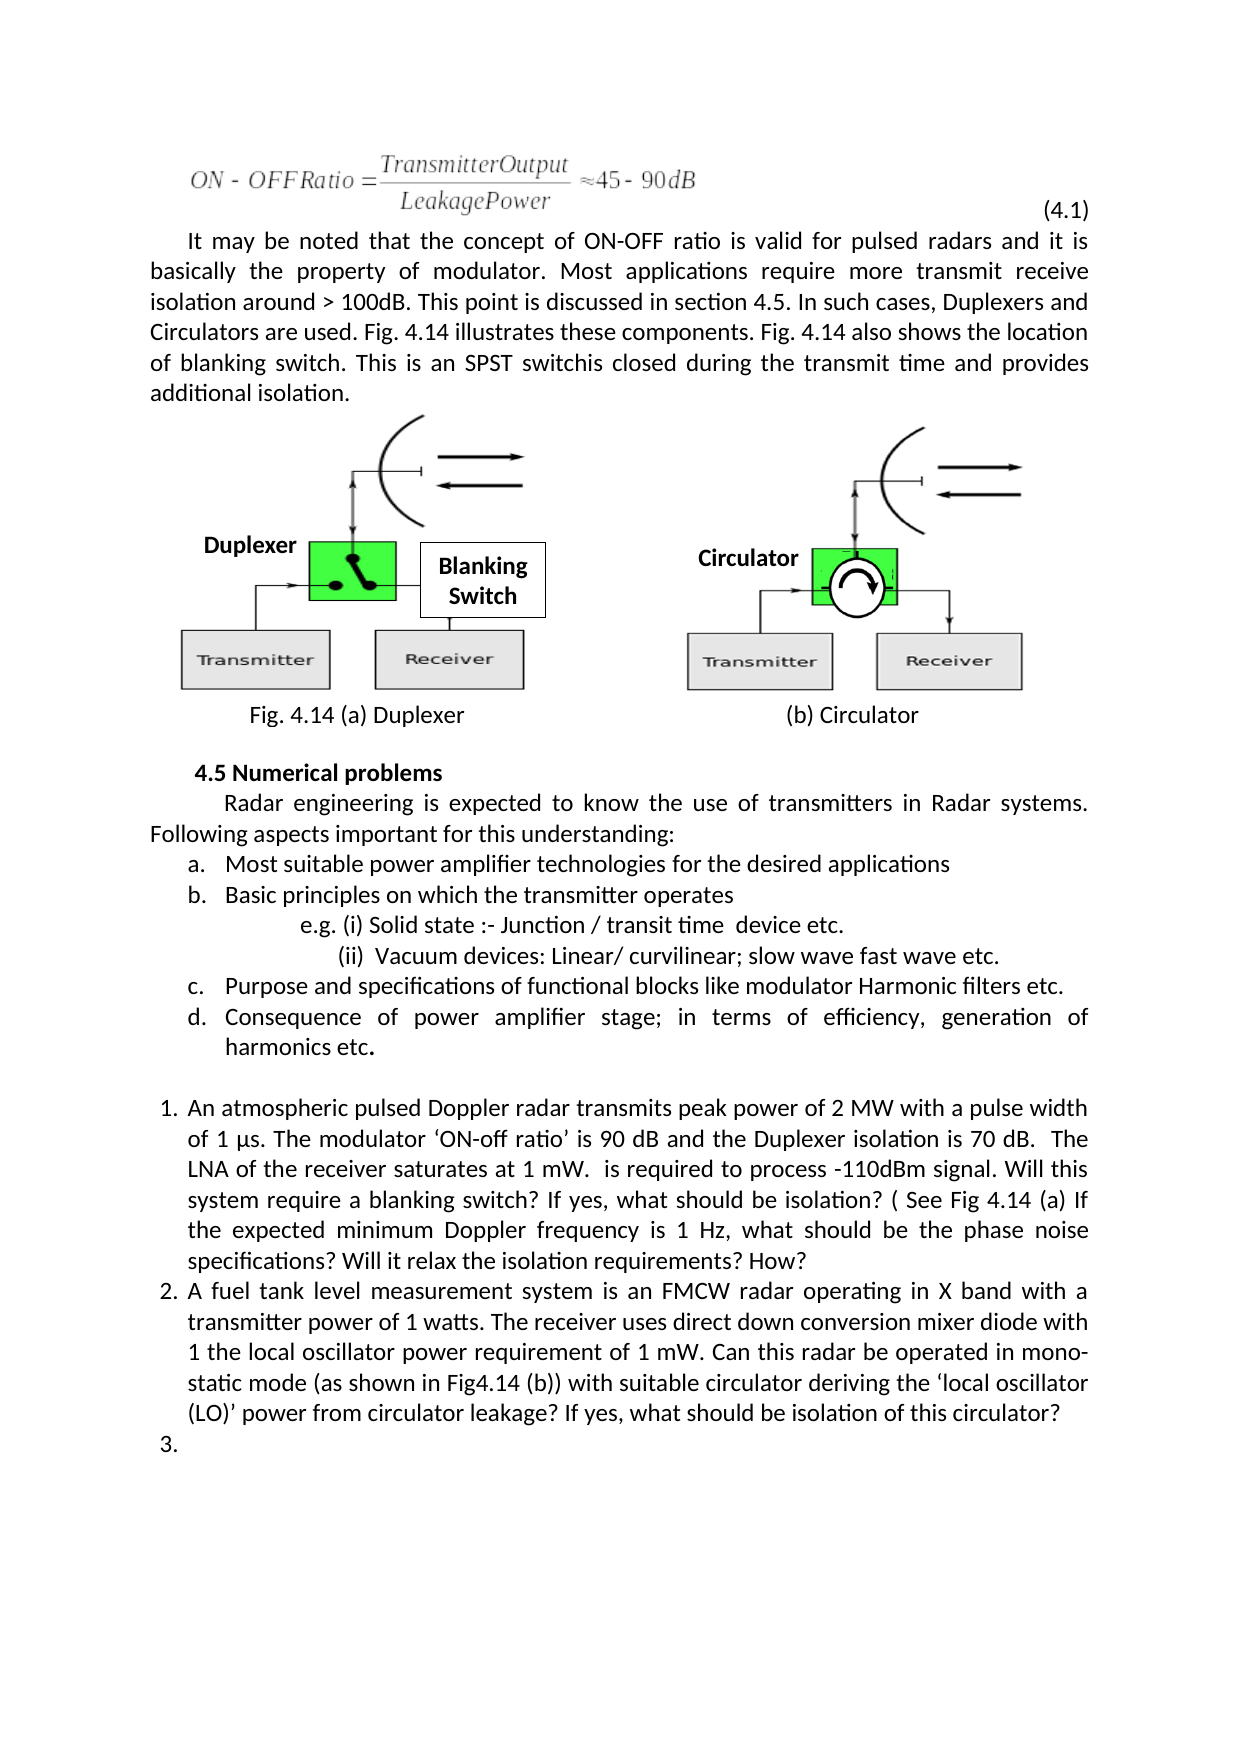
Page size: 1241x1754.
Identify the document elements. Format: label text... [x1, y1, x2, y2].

text e.g. (i) Solid state :- Junction / transit time device etc. [225, 909, 1090, 940]
list Basic principles on which the transmitter operates [187, 879, 1090, 909]
text (4.1) [150, 150, 1090, 225]
list Consequence of power amplifier stage; in terms of efficiency, generation of harmonics etc. [187, 1001, 1090, 1062]
picture [670, 420, 1039, 696]
list An atmospheric pulsed Doppler radar transmits peak power of 2 MW with a pulse width of 1 µs. The modulator ‘ON-off ratio’ is 90 dB and the Duplexer isolation is 70 dB. The LNA of the receiver saturates at 1 mW. is required to process -110dBm signal. Will this system require a blanking switch? If yes, what should be isolation? ( See Fig 4.14 (a) If the expected minimum Doppler frequency is 1 Hz, what should be the phase noise specifications? Will it relax the isolation requirements? How? [159, 1092, 1090, 1276]
text (ii) Vacuum devices: Linear/ curvilinear; slow wave fast wave etc. [225, 940, 1090, 970]
list Numerical problems [194, 757, 1090, 787]
text It may be noted that the concept of ON-OFF ratio is valid for pulsed radars and it is basically the property of modulator. Most applications require more transmit receive isolation around > 100dB. This point is discussed in section 4.5. In such cases, Duplexers and Circulators are used. Fig. 4.14 illustrates these components. Fig. 4.14 also shows the location of blanking switch. This is an SPST switchis closed during the transmit time and provides additional isolation. [150, 225, 1090, 408]
list Purpose and specifications of functional blocks like modulator Harmonic filters etc. [187, 970, 1090, 1001]
text Radar engineering is expected to know the use of transmitters in Radar systems. Following aspects important for this understanding: [150, 787, 1090, 848]
picture [164, 408, 542, 696]
list Most suitable power amplifier technologies for the desired applications [187, 848, 1090, 879]
list A fuel tank level measurement system is an FMCW radar operating in X band with a transmitter power of 1 watts. The receiver uses direct down conversion mixer diode with 1 the local oscillator power requirement of 1 mW. Can this radar be operated in mono-static mode (as shown in Fig4.14 (b)) with suitable circulator deriving the ‘local oscillator (LO)’ power from circulator leakage? If yes, what should be isolation of this circulator? [159, 1276, 1090, 1428]
